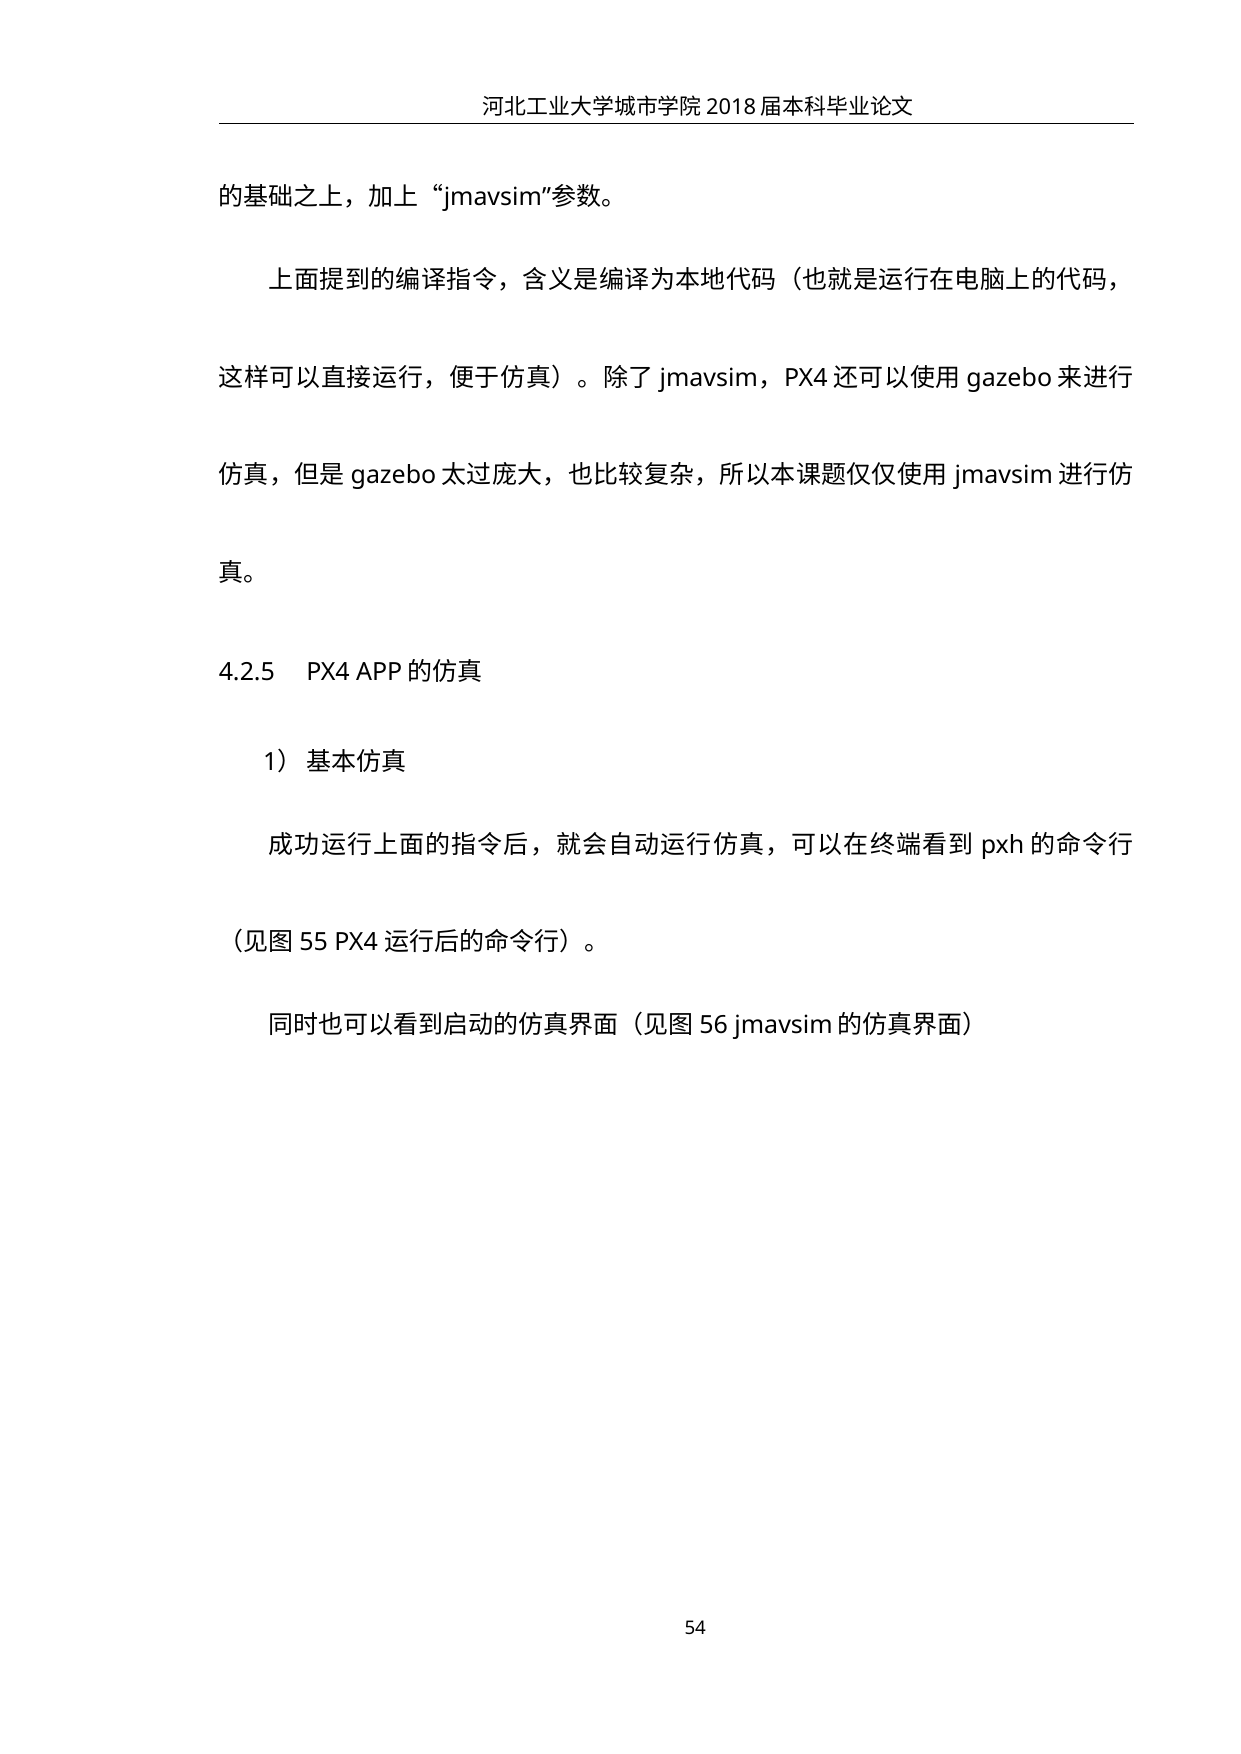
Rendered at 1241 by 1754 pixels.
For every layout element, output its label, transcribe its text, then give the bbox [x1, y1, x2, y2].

text 同时也可以看到启动的仿真界面（见图 56 jmavsim的仿真界面） [218, 991, 1134, 1056]
list 基本仿真 [263, 727, 1134, 792]
text 上面提到的编译指令，含义是编译为本地代码（也就是运行在电脑上的代码，这样可以直接运行，便于仿真）。除了jmavsim，PX4还可以使用gazebo来进行仿真，但是gazebo太过庞大，也比较复杂，所以本课题仅仅使用jmavsim进行仿真。 [218, 245, 1134, 603]
text 成功运行上面的指令后，就会自动运行仿真，可以在终端看到pxh的命令行（见图 55 PX4 运行后的命令行）。 [218, 810, 1134, 972]
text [218, 162, 1134, 227]
title PX4 APP的仿真 [218, 637, 1134, 702]
